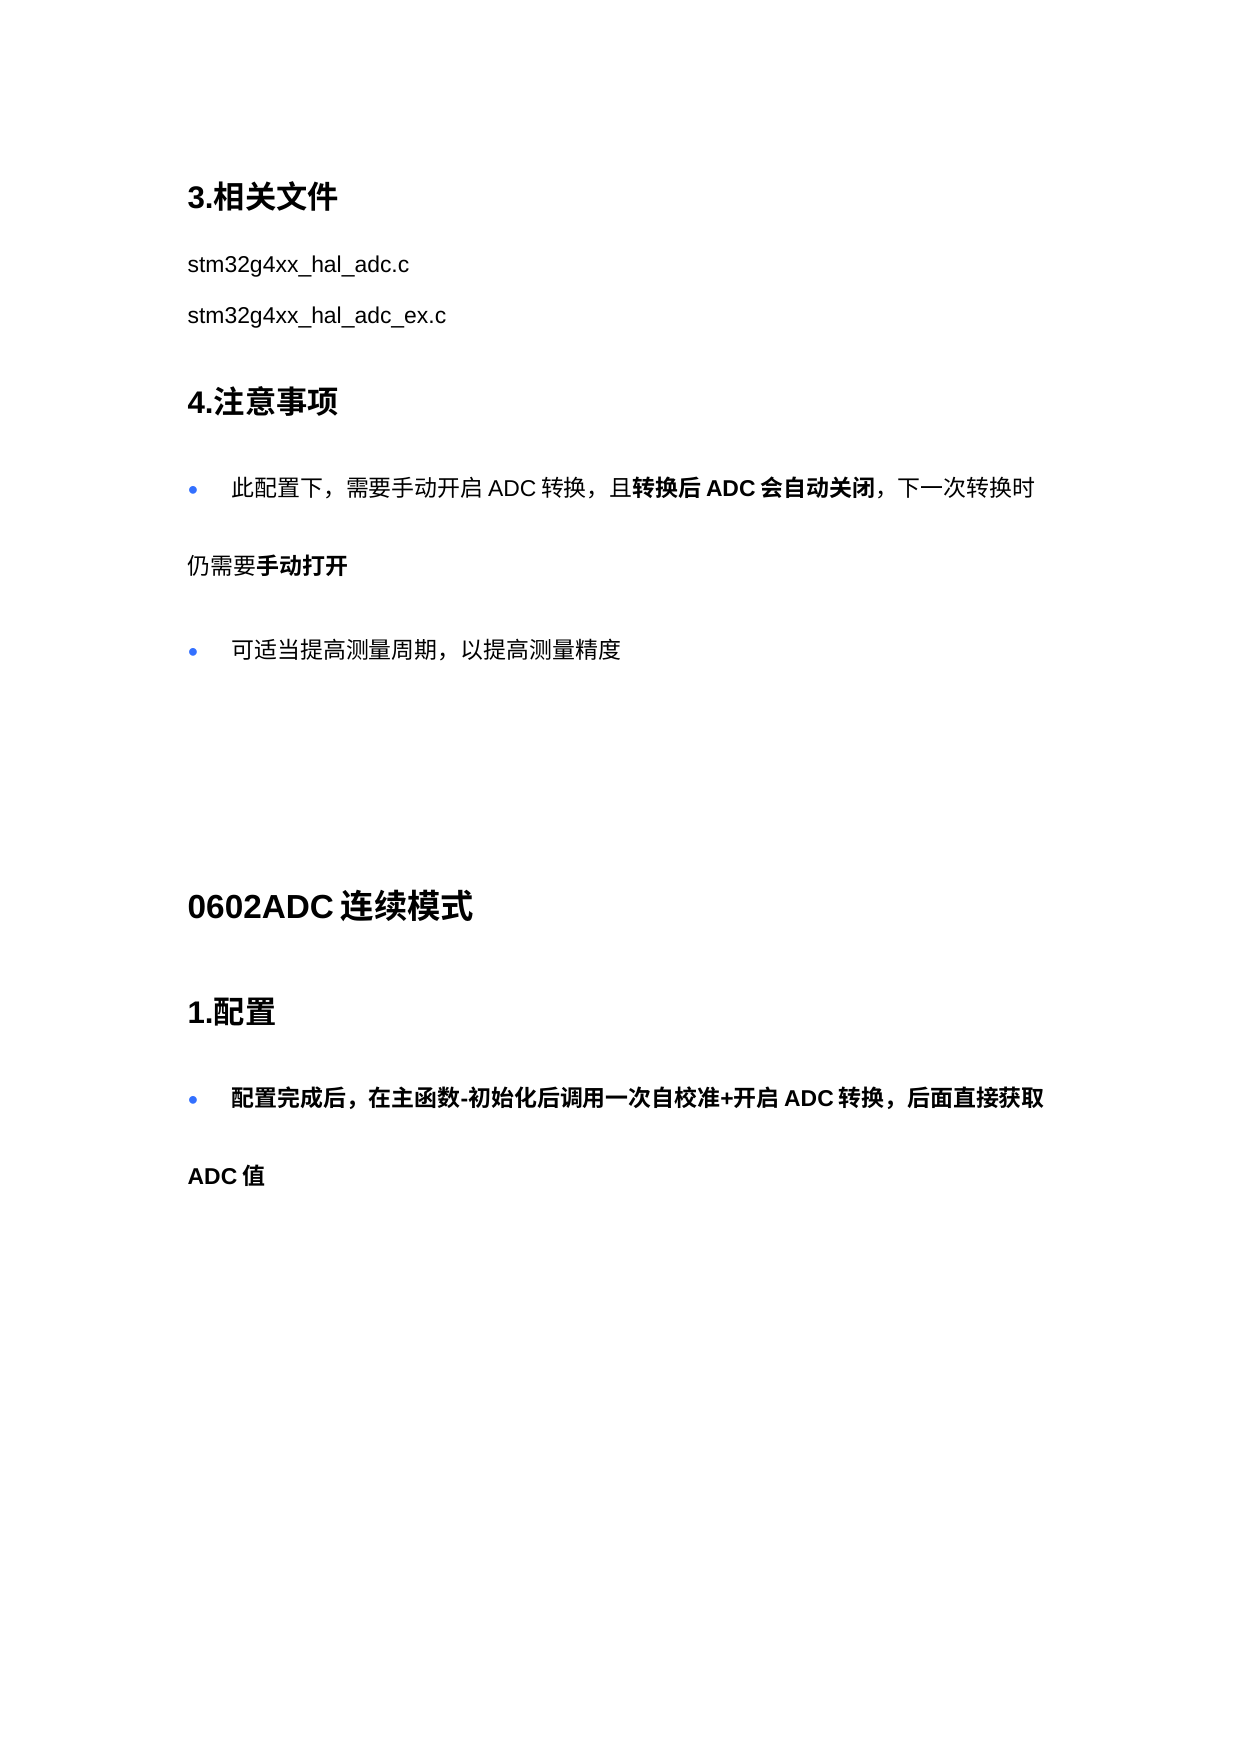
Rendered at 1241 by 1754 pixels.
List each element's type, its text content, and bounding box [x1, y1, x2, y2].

list 此配置下，需要手动开启ADC转换，且转换后ADC会自动关闭，下一次转换时仍需要手动打开 [187, 454, 1053, 597]
text 4.注意事项 [187, 368, 1053, 433]
text 1.配置 [187, 977, 1053, 1042]
text stm32g4xx_hal_adc.c [187, 248, 1053, 281]
list 配置完成后，在主函数-初始化后调用一次自校准+开启ADC转换，后面直接获取ADC值 [187, 1064, 1053, 1207]
text 0602ADC连续模式 [187, 872, 1053, 937]
list 可适当提高测量周期，以提高测量精度 [187, 616, 1053, 681]
text 3.相关文件 [187, 162, 1053, 227]
text stm32g4xx_hal_adc_ex.c [187, 299, 1053, 331]
